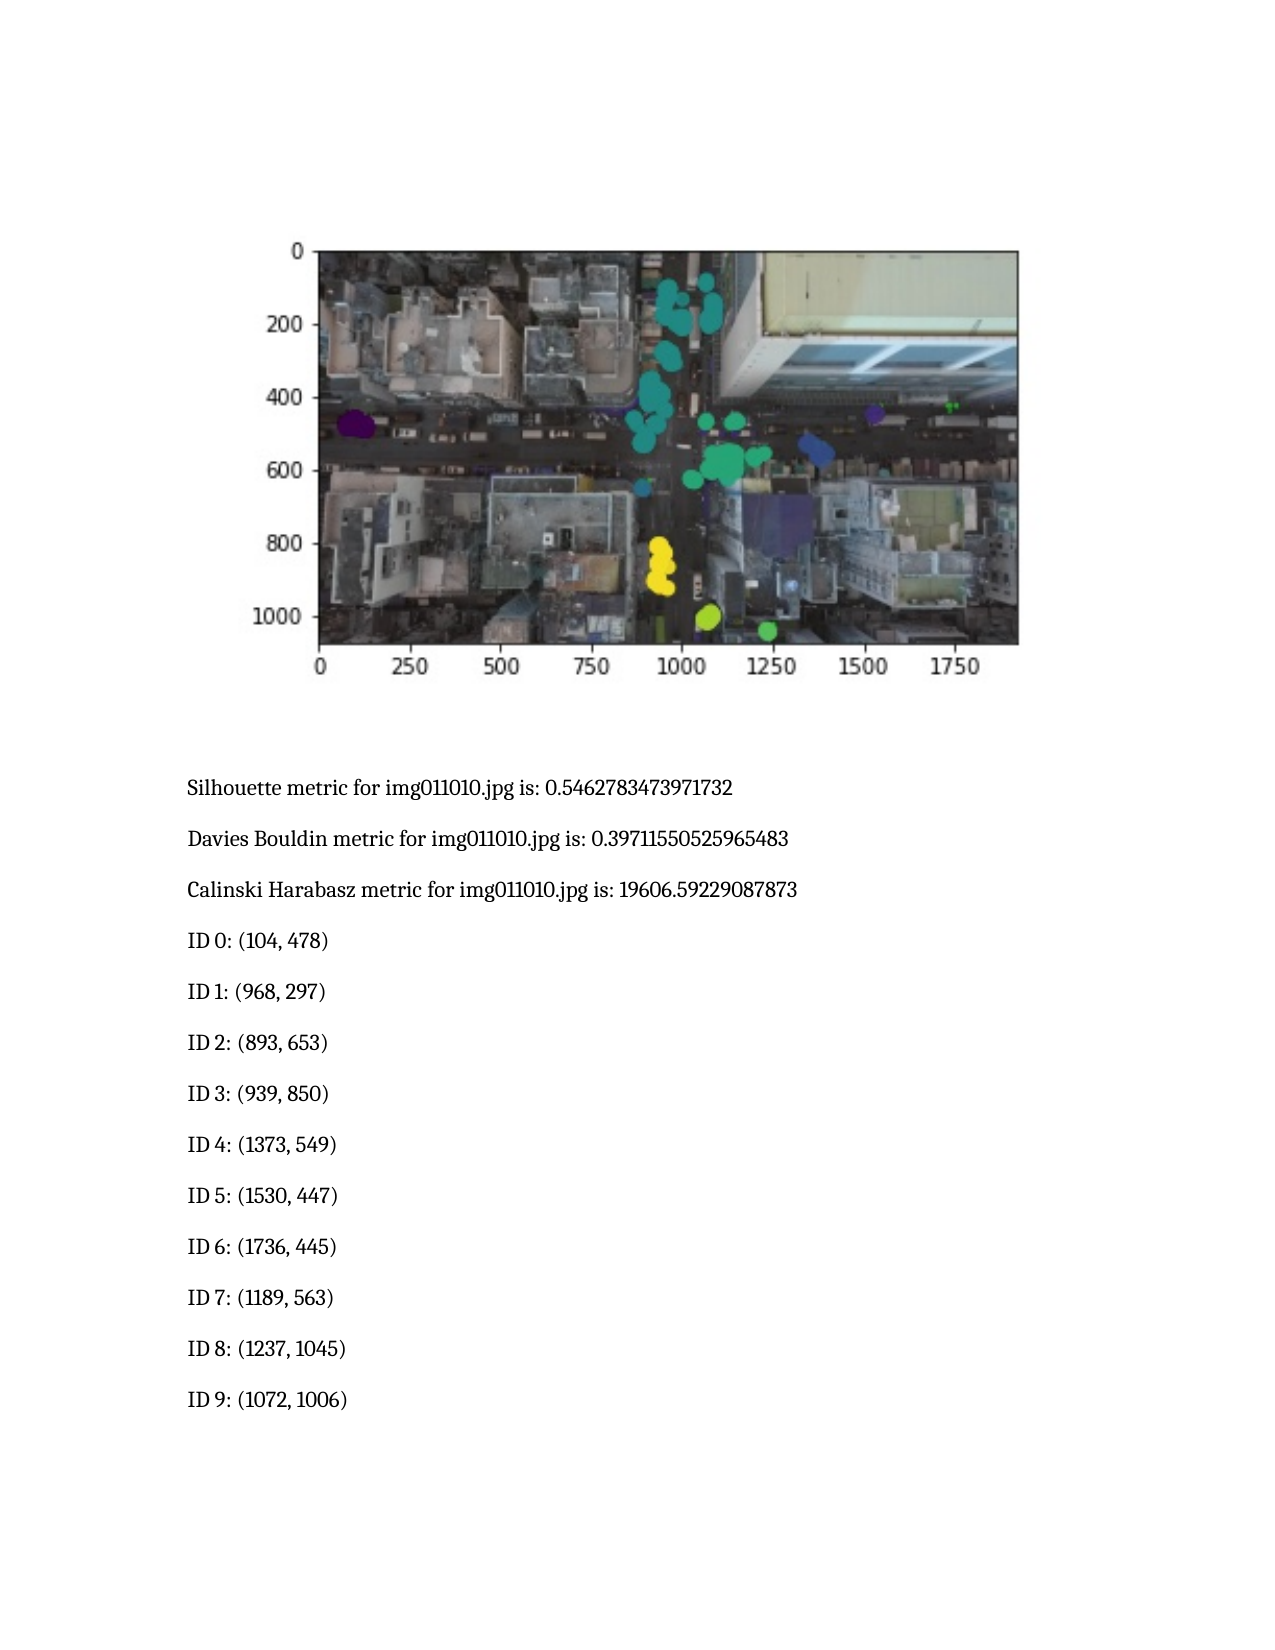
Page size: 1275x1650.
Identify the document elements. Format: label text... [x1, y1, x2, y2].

text ID 9: (1072, 1006) [187, 1387, 1087, 1413]
text ID 7: (1189, 563) [187, 1285, 1087, 1311]
text ID 6: (1736, 445) [187, 1234, 1087, 1260]
text Calinski Harabasz metric for img011010.jpg is: 19606.59229087873 [187, 877, 1087, 903]
text ID 8: (1237, 1045) [187, 1336, 1087, 1362]
text ID 4: (1373, 549) [187, 1132, 1087, 1158]
text Davies Bouldin metric for img011010.jpg is: 0.39711550525965483 [187, 826, 1087, 852]
text ID 3: (939, 850) [187, 1081, 1087, 1107]
text Silhouette metric for img011010.jpg is: 0.5462783473971732 [187, 775, 1087, 801]
text ID 0: (104, 478) [187, 928, 1087, 954]
picture [206, 150, 1107, 750]
text ID 1: (968, 297) [187, 979, 1087, 1005]
text ID 2: (893, 653) [187, 1030, 1087, 1056]
text ID 5: (1530, 447) [187, 1183, 1087, 1209]
